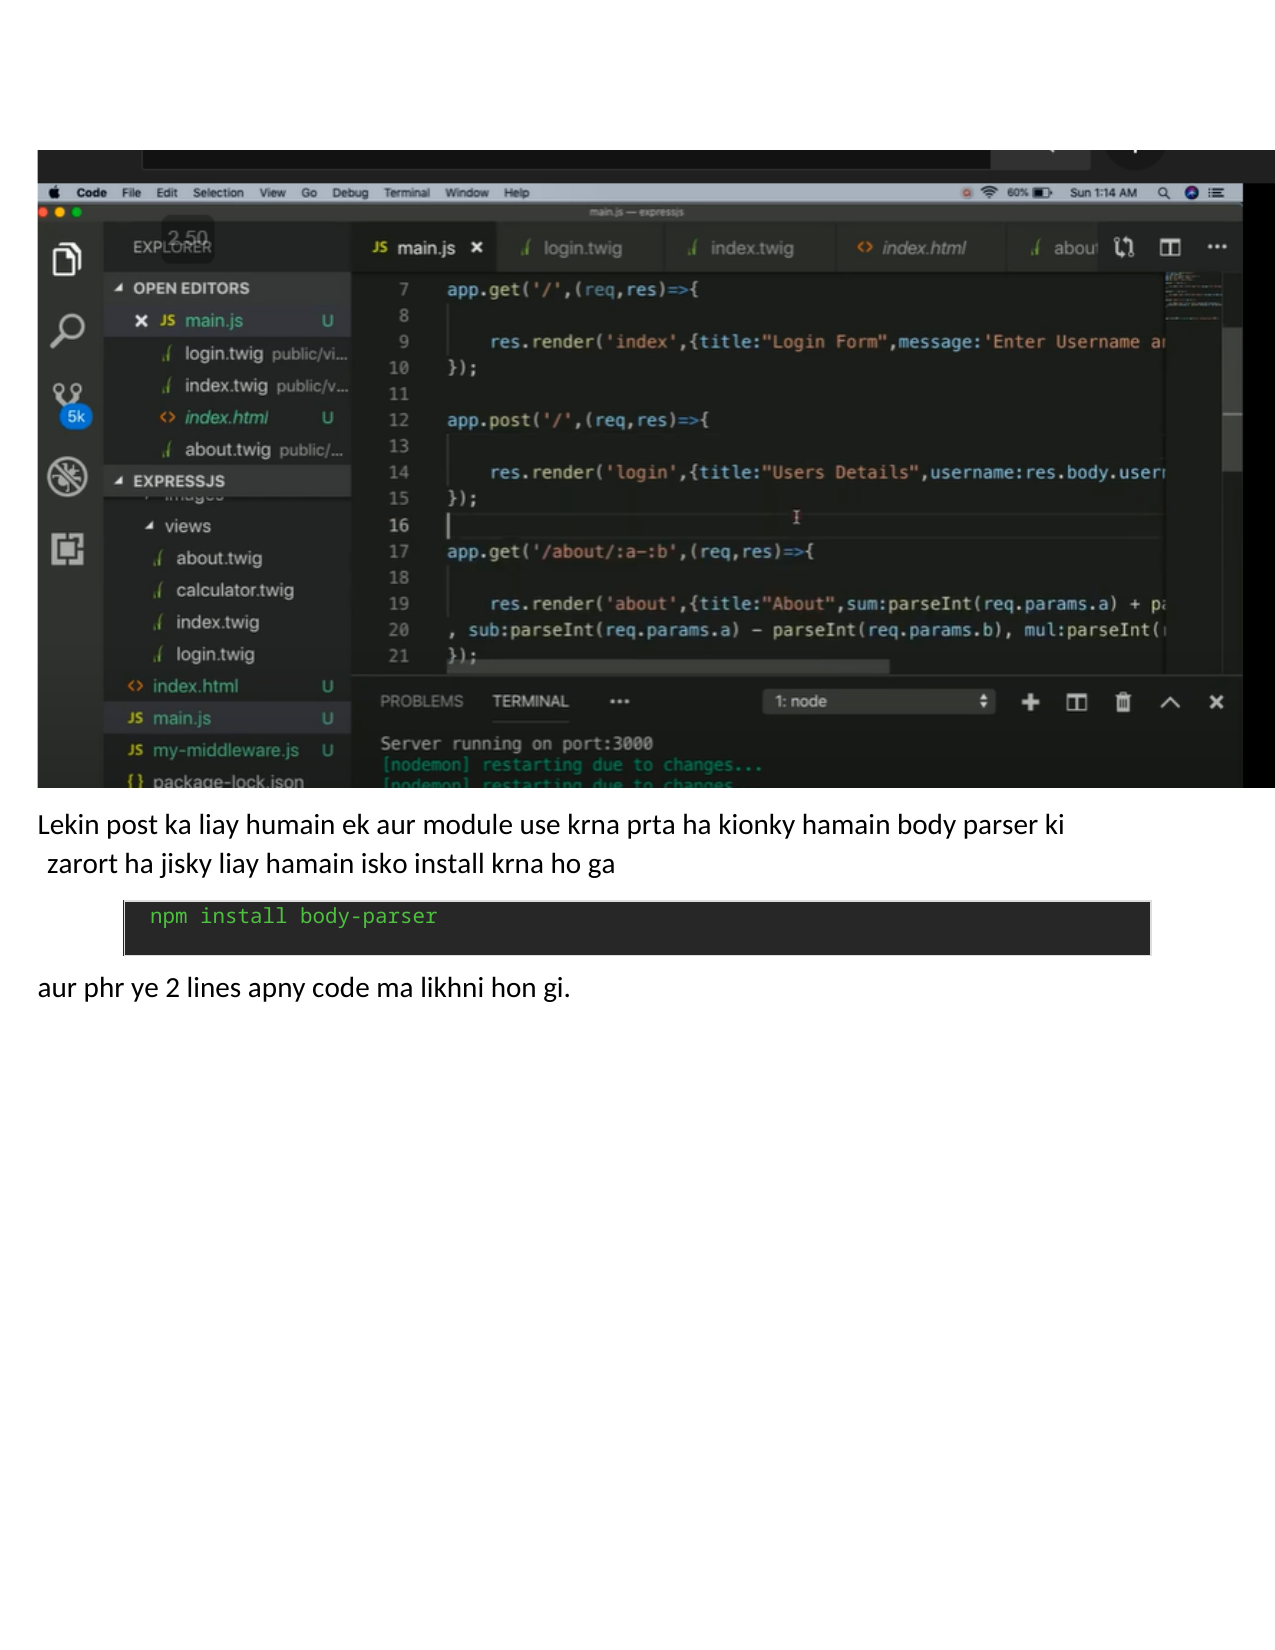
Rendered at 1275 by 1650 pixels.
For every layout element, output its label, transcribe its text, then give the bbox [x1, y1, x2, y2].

text npm install body-parser [125, 902, 1150, 955]
text Lekin post ka liay humain ek aur module use krna prta ha kionky hamain body parser ki zarort ha jisky liay hamain isko install krna ho ga [37, 806, 1125, 880]
text aur phr ye 2 lines apny code ma likhni hon gi. [37, 969, 1125, 1004]
picture [37, 150, 1275, 788]
